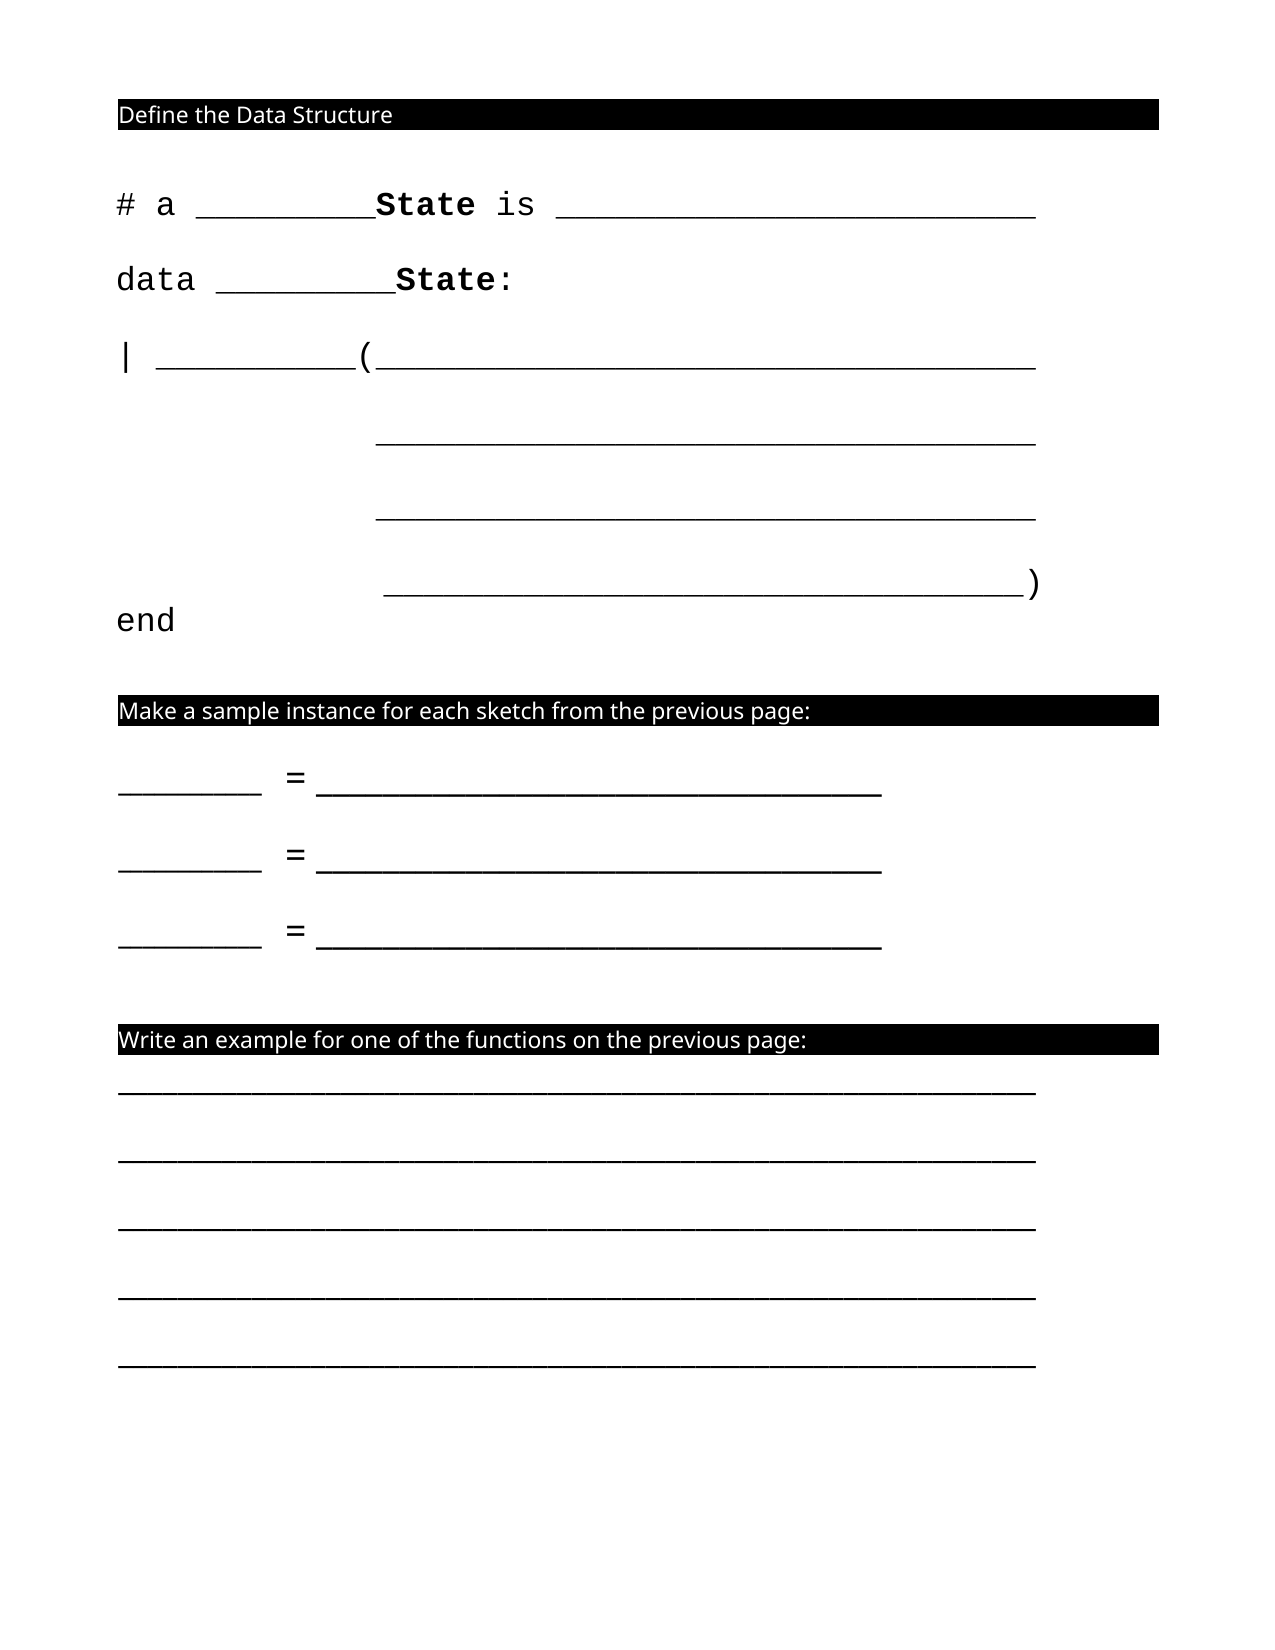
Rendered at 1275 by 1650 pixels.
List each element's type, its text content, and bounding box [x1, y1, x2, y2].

text | __________(_________________________________ [116, 339, 1267, 376]
text ______________________________________________________________ [6, 1123, 1157, 1168]
text _________________________________ [116, 490, 1267, 528]
text ______________________________________________________________ [6, 1327, 1157, 1373]
subtitle Make a sample instance for each sketch from the previous page: [118, 695, 1159, 726]
text ______________________________________________________________ [6, 1259, 1157, 1305]
text # a _________State is ________________________ [116, 187, 1267, 225]
text ______________________________________________________________ [6, 1055, 1157, 1100]
text ______________________________________________________________ [6, 1191, 1157, 1237]
text data _________State: [116, 263, 1267, 301]
text ________________________________) [116, 566, 1267, 603]
text ____________ = __________________________________ [6, 828, 1157, 879]
text ____________ = __________________________________ [6, 751, 1157, 802]
text ____________ = __________________________________ [6, 904, 1157, 956]
subtitle Define the Data Structure [118, 99, 1159, 130]
subtitle Write an example for one of the functions on the previous page: [118, 1024, 1159, 1055]
text _________________________________ [116, 414, 1267, 452]
text end [116, 603, 1267, 641]
